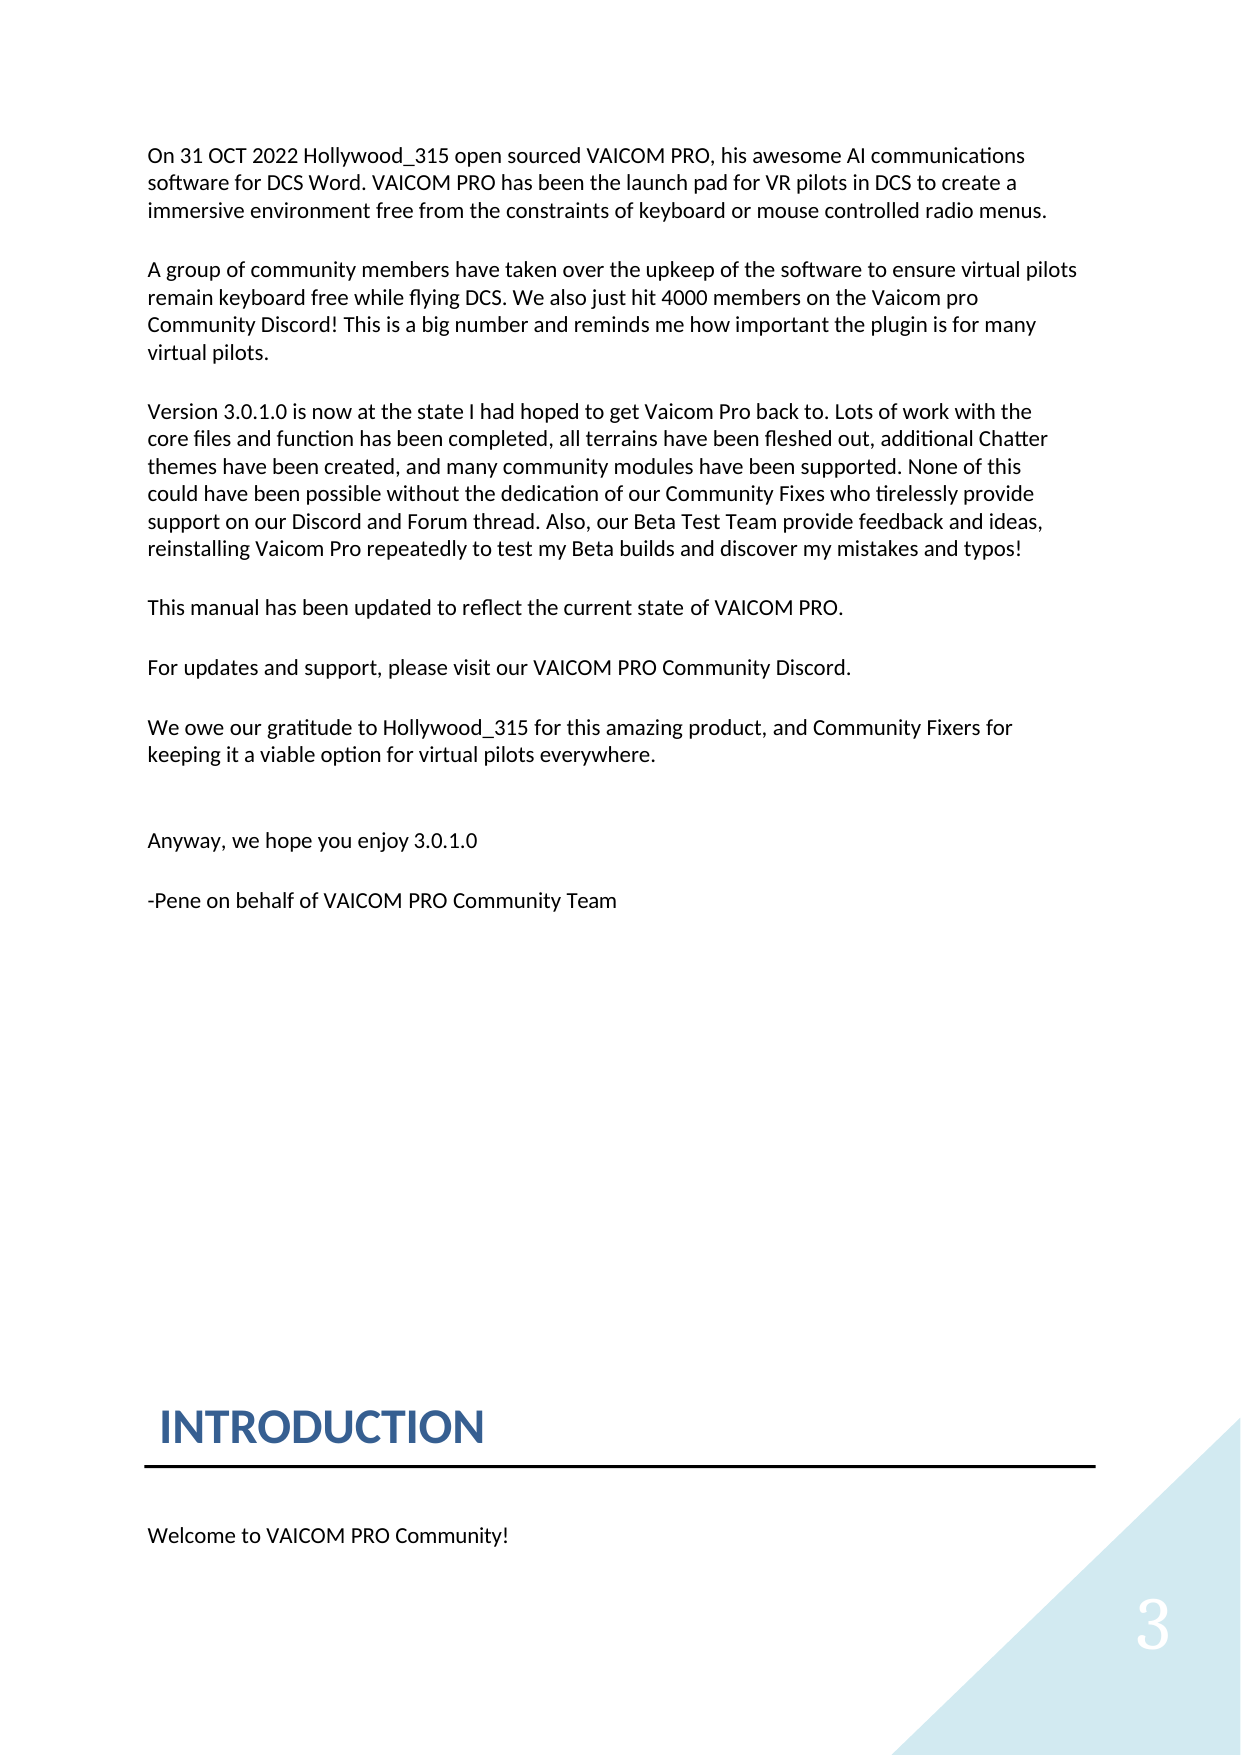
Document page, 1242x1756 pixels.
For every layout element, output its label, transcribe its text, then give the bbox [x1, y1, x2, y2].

text Anyway, we hope you enjoy 3.0.1.0 [147, 826, 1131, 854]
text Welcome to VAICOM PRO Community! [147, 1521, 1131, 1549]
text We owe our gratitude to Hollywood_315 for this amazing product, and Community Fixers for keeping it a viable option for virtual pilots everywhere. [147, 713, 1078, 768]
text A group of community members have taken over the upkeep of the software to ensure virtual pilots remain keyboard free while flying DCS. We also just hit 4000 members on the Vaicom pro Community Discord! This is a big number and reminds me how important the plugin is for many virtual pilots. [147, 256, 1078, 366]
text On 31 OCT 2022 Hollywood_315 open sourced VAICOM PRO, his awesome AI communications software for DCS Word. VAICOM PRO has been the launch pad for VR pilots in DCS to create a immersive environment free from the constraints of keyboard or mouse controlled radio menus. [147, 142, 1078, 224]
text This manual has been updated to reflect the current state of VAICOM PRO. For updates and support, please visit our VAICOM PRO Community Discord. [147, 593, 872, 681]
subtitle INTRODUCTION [147, 1395, 1131, 1456]
text -Pene on behalf of VAICOM PRO Community Team [147, 886, 1131, 914]
text Version 3.0.1.0 is now at the state I had hoped to get Vaicom Pro back to. Lots of work with the core files and function has been completed, all terrains have been fleshed out, additional Chatter themes have been created, and many community modules have been supported. None of this could have been possible without the dedication of our Community Fixes who tirelessly provide support on our Discord and Forum thread. Also, our Beta Test Team provide feedback and ideas, reinstalling Vaicom Pro repeatedly to test my Beta builds and discover my mistakes and typos! [147, 397, 1078, 562]
